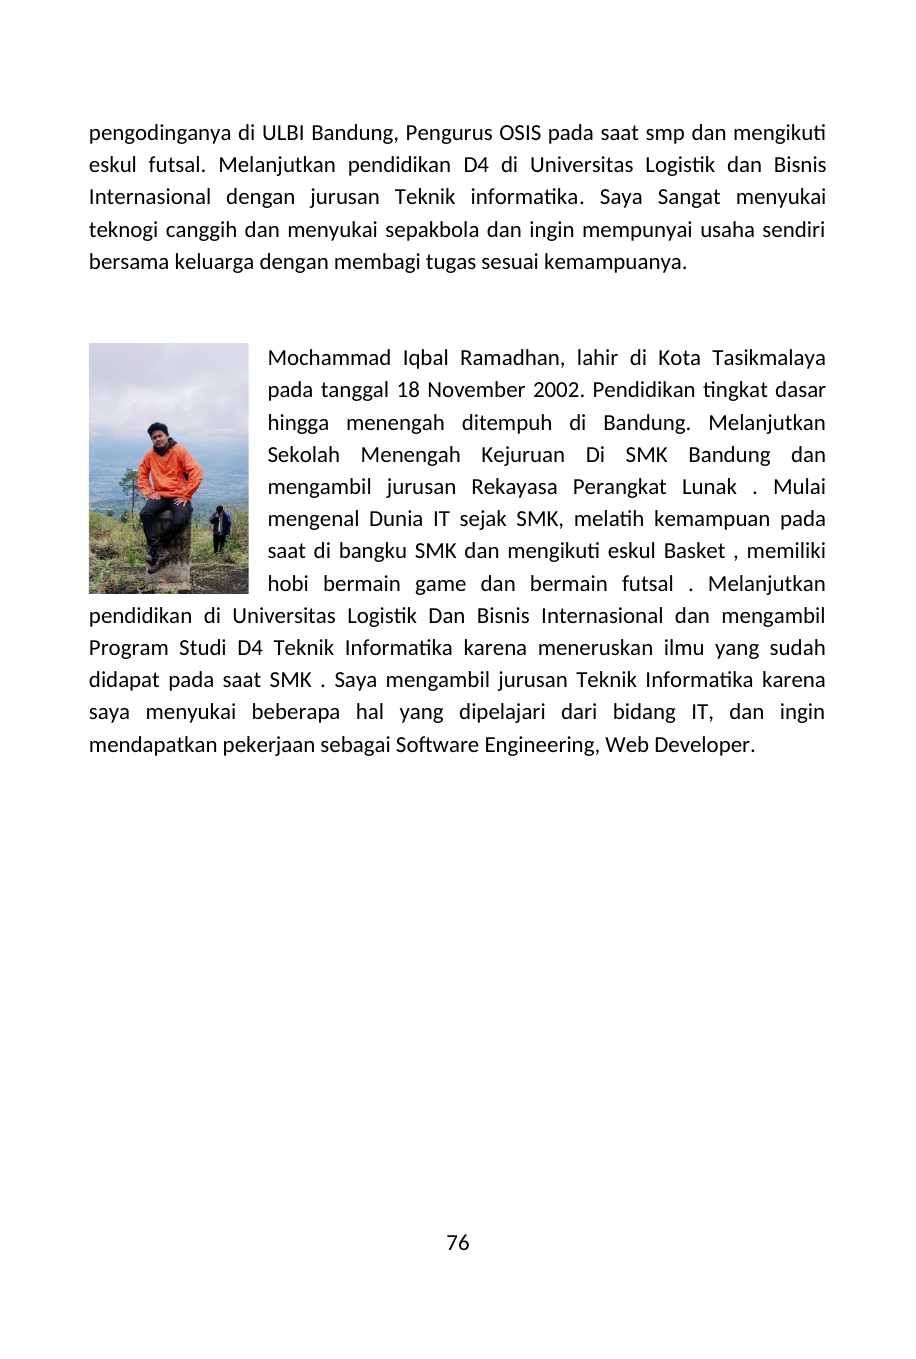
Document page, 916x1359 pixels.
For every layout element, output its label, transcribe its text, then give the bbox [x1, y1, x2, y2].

list Mochammad Iqbal Ramadhan, lahir di Kota Tasikmalaya pada tanggal 18 November 2002. Pendidikan tingkat dasar hingga menengah ditempuh di Bandung. Melanjutkan Sekolah Menengah Kejuruan Di SMK Bandung dan mengambil jurusan Rekayasa Perangkat Lunak . Mulai mengenal Dunia IT sejak SMK, melatih kemampuan pada saat di bangku SMK dan mengikuti eskul Basket , memiliki hobi bermain game dan bermain futsal . Melanjutkan pendidikan di Universitas Logistik Dan Bisnis Internasional dan mengambil Program Studi D4 Teknik Informatika karena meneruskan ilmu yang sudah didapat pada saat SMK . Saya mengambil jurusan Teknik Informatika karena saya menyukai beberapa hal yang dipelajari dari bidang IT, dan ingin mendapatkan pekerjaan sebagai Software Engineering, Web Developer. [89, 343, 827, 758]
picture [88, 343, 249, 594]
